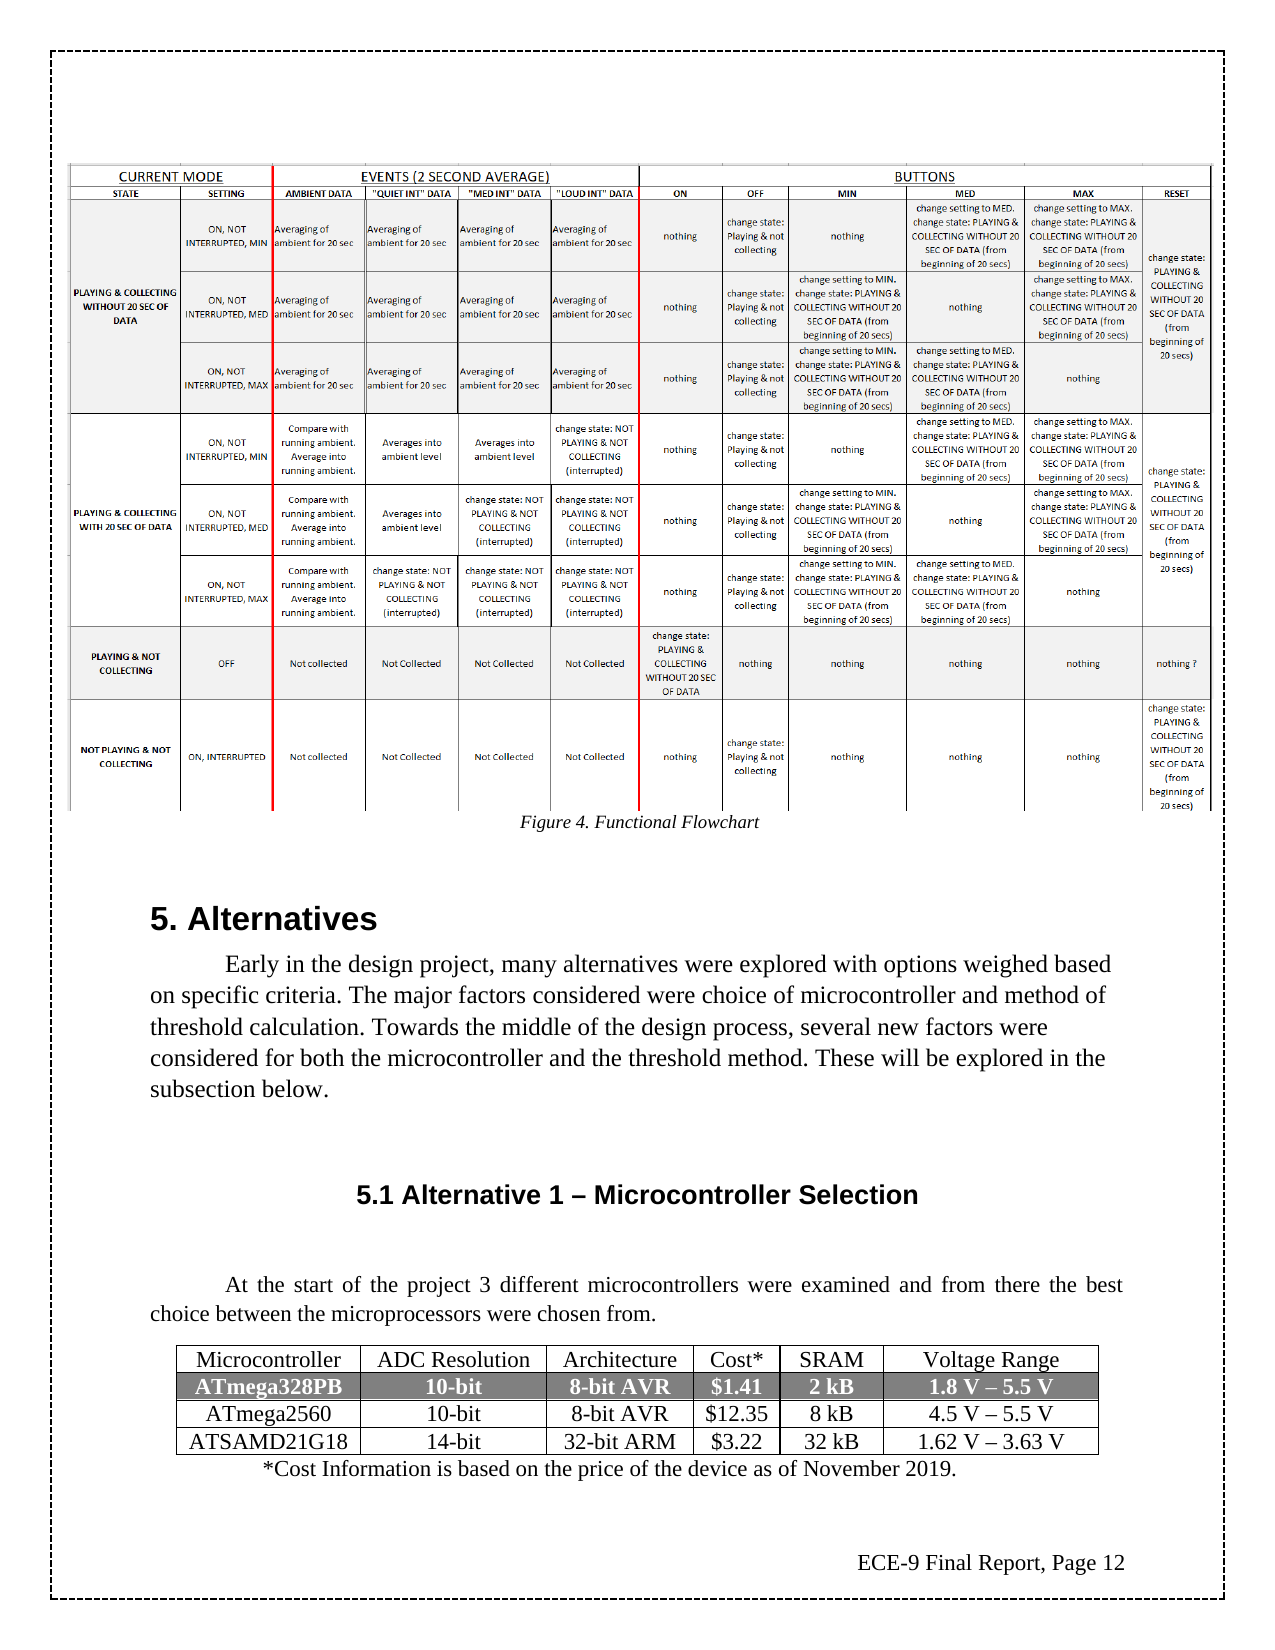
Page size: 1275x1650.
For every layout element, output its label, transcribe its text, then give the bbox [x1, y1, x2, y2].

table_cell 32-bit ARM [547, 1428, 693, 1454]
text At the start of the project 3 different microcontrollers were examined and from there the best choice between the microprocessors were chosen from. [150, 1271, 1125, 1326]
table_cell 1.62 V – 3.63 V [884, 1428, 1098, 1454]
table_cell 32 kB [781, 1428, 883, 1454]
table_cell ATSAMD21G18 [177, 1428, 360, 1454]
table_cell 10-bit [361, 1373, 546, 1399]
subtitle 5.1 Alternative 1 – Microcontroller Selection [150, 1179, 1125, 1211]
table_cell 8-bit AVR [547, 1401, 693, 1427]
table_header Microcontroller [177, 1346, 360, 1372]
table_cell 10-bit [361, 1401, 546, 1427]
table_cell 2 kB [781, 1373, 883, 1399]
table_cell ATmega2560 [177, 1401, 360, 1427]
table_cell $1.41 [694, 1373, 779, 1399]
table_cell $12.35 [694, 1401, 779, 1427]
table_header Voltage Range [884, 1346, 1098, 1372]
text Early in the design project, many alternatives were explored with options weighed based on specific criteria. The major factors considered were choice of microcontroller and method of threshold calculation. Towards the middle of the design process, several new factors were considered for both the microcontroller and the threshold method. These will be explored in the subsection below. [150, 949, 1125, 1102]
text *Cost Information is based on the price of the device as of November 2019. [262, 1455, 1125, 1482]
table_header ADC Resolution [361, 1346, 546, 1372]
table_cell 1.8 V – 5.5 V [884, 1373, 1098, 1399]
table_cell $3.22 [694, 1428, 779, 1454]
table_header Cost* [694, 1346, 779, 1372]
table_cell 14-bit [361, 1428, 546, 1454]
table_header Architecture [547, 1346, 693, 1372]
table_cell 8 kB [781, 1401, 883, 1427]
picture [67, 163, 1214, 811]
subtitle 5. Alternatives [150, 898, 1125, 937]
table_cell 8-bit AVR [547, 1373, 693, 1399]
table_cell 4.5 V – 5.5 V [884, 1401, 1098, 1427]
table_cell ATmega328PB [177, 1373, 360, 1399]
table_header SRAM [781, 1346, 883, 1372]
